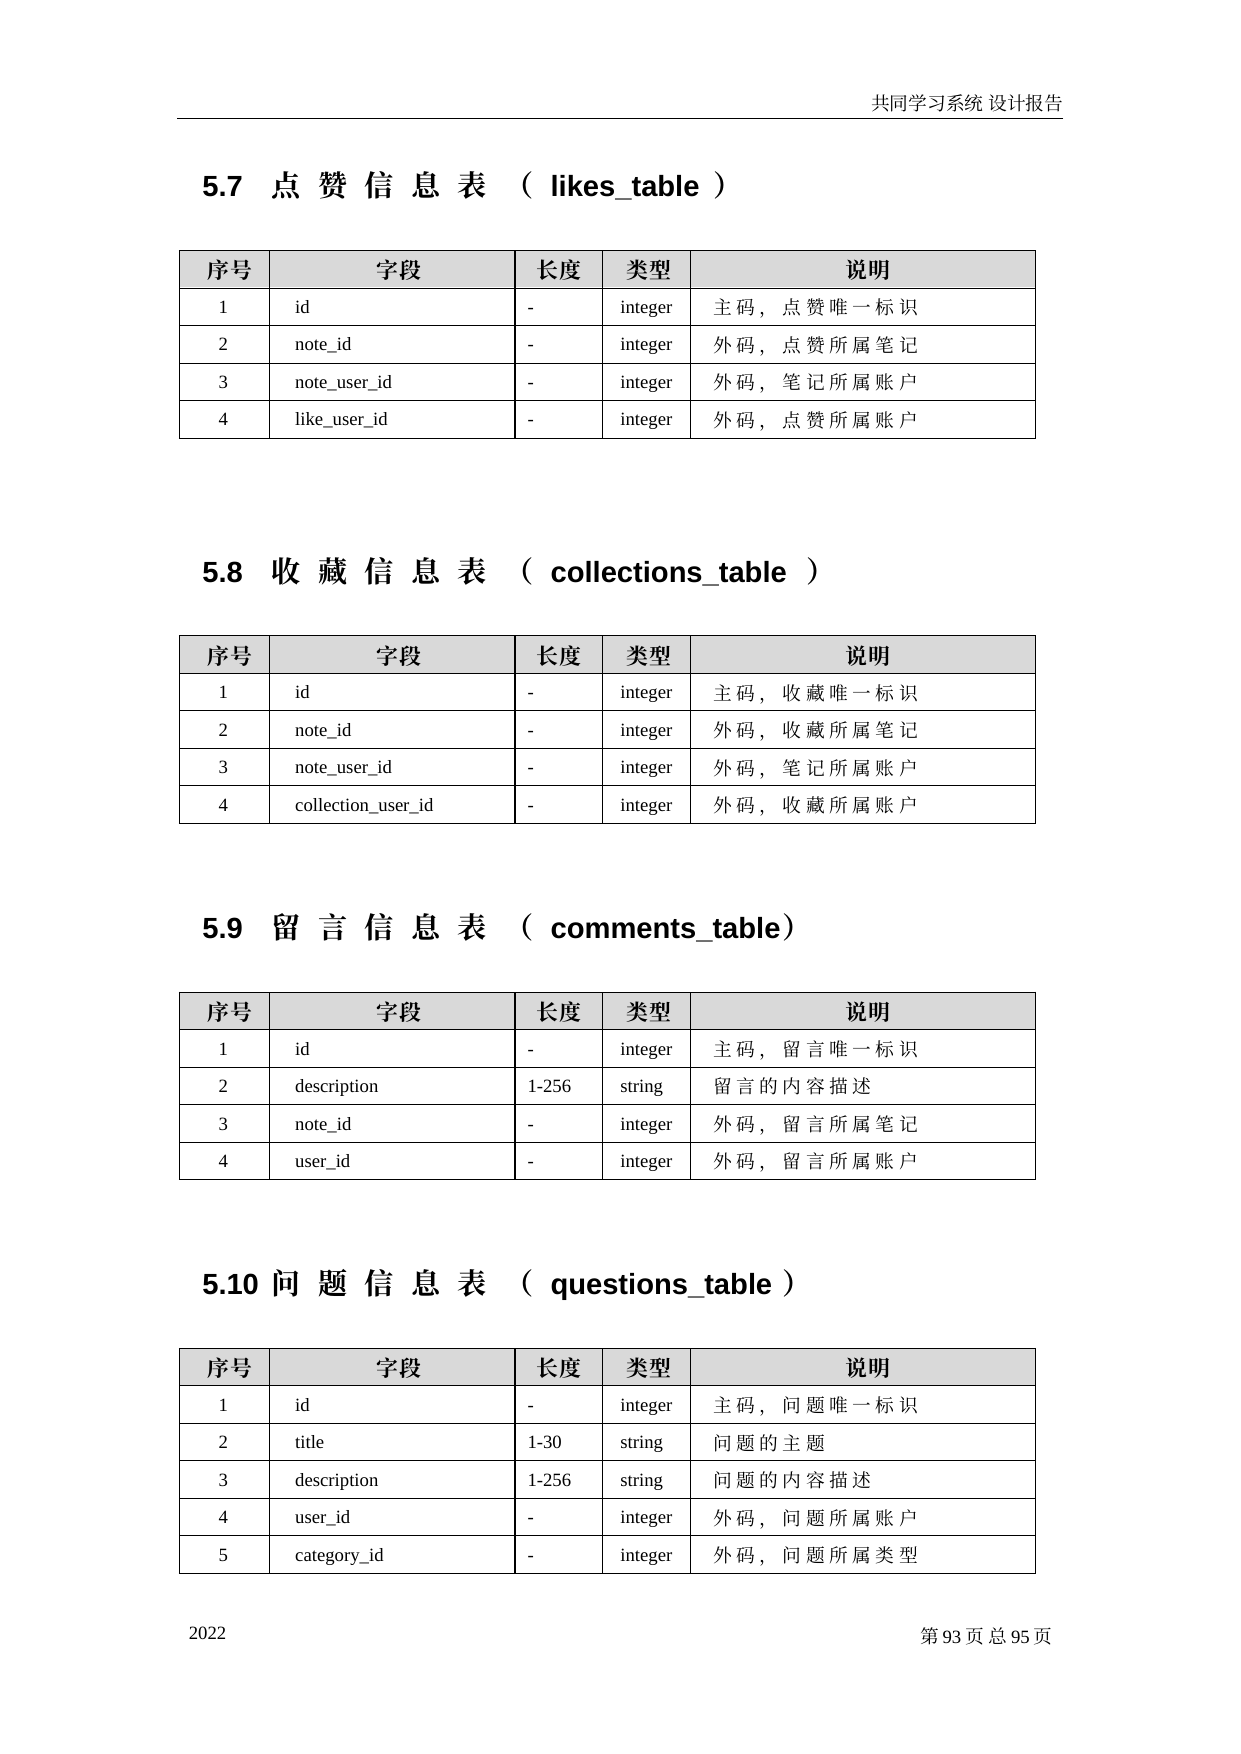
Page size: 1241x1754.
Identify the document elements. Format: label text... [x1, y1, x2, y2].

table_cell description [270, 1068, 514, 1104]
table_header 字段 [270, 251, 514, 287]
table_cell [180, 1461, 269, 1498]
table_cell - [516, 401, 602, 437]
table_header 序号 [180, 636, 269, 673]
table_header 说明 [691, 993, 1035, 1029]
table_header 字段 [270, 993, 514, 1029]
table_cell 外码，留言所属账户 [691, 1143, 1035, 1179]
table_cell - [516, 1030, 602, 1067]
table_cell integer [603, 364, 690, 400]
table_header 类型 [603, 993, 690, 1029]
table_cell 外码，笔记所属账户 [691, 749, 1035, 785]
table_cell integer [603, 674, 690, 710]
table_header 类型 [603, 251, 690, 287]
table_cell 外码，点赞所属账户 [691, 401, 1035, 437]
table_header 类型 [603, 1349, 690, 1385]
table_cell integer [603, 786, 690, 823]
table_header 长度 [516, 993, 602, 1029]
table_cell 1 [180, 1030, 269, 1067]
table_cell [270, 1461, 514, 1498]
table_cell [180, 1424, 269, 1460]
table_cell integer [603, 1143, 690, 1179]
table_cell 外码，留言所属笔记 [691, 1105, 1035, 1142]
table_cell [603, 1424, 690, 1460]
table_header 长度 [516, 1349, 602, 1385]
table_cell - [516, 364, 602, 400]
table_cell 外码，点赞所属笔记 [691, 326, 1035, 362]
table_header 序号 [180, 1349, 269, 1385]
table_cell 主码，收藏唯一标识 [691, 674, 1035, 710]
table_cell - [516, 1105, 602, 1142]
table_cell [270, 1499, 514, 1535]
table_header 字段 [270, 1349, 514, 1385]
table_cell 4 [180, 786, 269, 823]
table_cell collection_user_id [270, 786, 514, 823]
subtitle 收藏信息表（collections_table） [191, 533, 1061, 606]
table_header 序号 [180, 993, 269, 1029]
table_cell - [516, 1143, 602, 1179]
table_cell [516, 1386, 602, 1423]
table_cell note_id [270, 711, 514, 748]
table_cell 4 [180, 1143, 269, 1179]
table_cell 1 [180, 674, 269, 710]
table_cell note_id [270, 326, 514, 362]
table_cell id [270, 674, 514, 710]
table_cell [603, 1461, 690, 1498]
table_cell like_user_id [270, 401, 514, 437]
table_cell integer [603, 289, 690, 325]
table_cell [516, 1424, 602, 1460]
table_cell 留言的内容描述 [691, 1068, 1035, 1104]
table_cell 1 [180, 1386, 269, 1423]
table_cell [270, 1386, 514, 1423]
subtitle 点赞信息表（likes_table） [191, 148, 1061, 221]
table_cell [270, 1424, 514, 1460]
table_cell 3 [180, 749, 269, 785]
table_cell integer [603, 401, 690, 437]
table_header 字段 [270, 636, 514, 673]
table_header 说明 [691, 1349, 1035, 1385]
table_cell - [516, 674, 602, 710]
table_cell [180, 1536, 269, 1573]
table_cell - [516, 749, 602, 785]
table_cell 主码，留言唯一标识 [691, 1030, 1035, 1067]
table_cell 外码，笔记所属账户 [691, 364, 1035, 400]
table_header 长度 [516, 636, 602, 673]
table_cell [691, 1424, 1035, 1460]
table_cell user_id [270, 1143, 514, 1179]
table_header 序号 [180, 251, 269, 287]
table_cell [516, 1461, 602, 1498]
table_cell - [516, 786, 602, 823]
table_cell 3 [180, 1105, 269, 1142]
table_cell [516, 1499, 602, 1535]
table_cell 3 [180, 364, 269, 400]
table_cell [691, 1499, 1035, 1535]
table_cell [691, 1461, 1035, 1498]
table_cell id [270, 289, 514, 325]
table_cell - [516, 711, 602, 748]
subtitle 留言信息表（comments_table） [191, 889, 1061, 962]
table_cell string [603, 1068, 690, 1104]
table_cell - [516, 326, 602, 362]
table_cell note_user_id [270, 749, 514, 785]
table_cell 外码，收藏所属笔记 [691, 711, 1035, 748]
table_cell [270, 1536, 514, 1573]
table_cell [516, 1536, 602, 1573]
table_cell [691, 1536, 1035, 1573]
table_cell integer [603, 1030, 690, 1067]
table_cell integer [603, 711, 690, 748]
table_cell - [516, 289, 602, 325]
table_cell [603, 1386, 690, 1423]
table_cell id [270, 1030, 514, 1067]
table_cell 1-256 [516, 1068, 602, 1104]
table_cell 4 [180, 401, 269, 437]
table_cell 主码，点赞唯一标识 [691, 289, 1035, 325]
table_cell 2 [180, 1068, 269, 1104]
table_cell 1 [180, 289, 269, 325]
table_cell note_user_id [270, 364, 514, 400]
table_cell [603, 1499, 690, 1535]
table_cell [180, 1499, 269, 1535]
subtitle 问题信息表（questions_table） [191, 1246, 1061, 1319]
table_cell 2 [180, 326, 269, 362]
table_header 说明 [691, 251, 1035, 287]
table_header 类型 [603, 636, 690, 673]
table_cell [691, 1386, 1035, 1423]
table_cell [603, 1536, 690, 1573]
table_header 长度 [516, 251, 602, 287]
table_cell note_id [270, 1105, 514, 1142]
table_cell integer [603, 326, 690, 362]
table_header 说明 [691, 636, 1035, 673]
table_cell 2 [180, 711, 269, 748]
table_cell integer [603, 749, 690, 785]
table_cell integer [603, 1105, 690, 1142]
table_cell 外码，收藏所属账户 [691, 786, 1035, 823]
